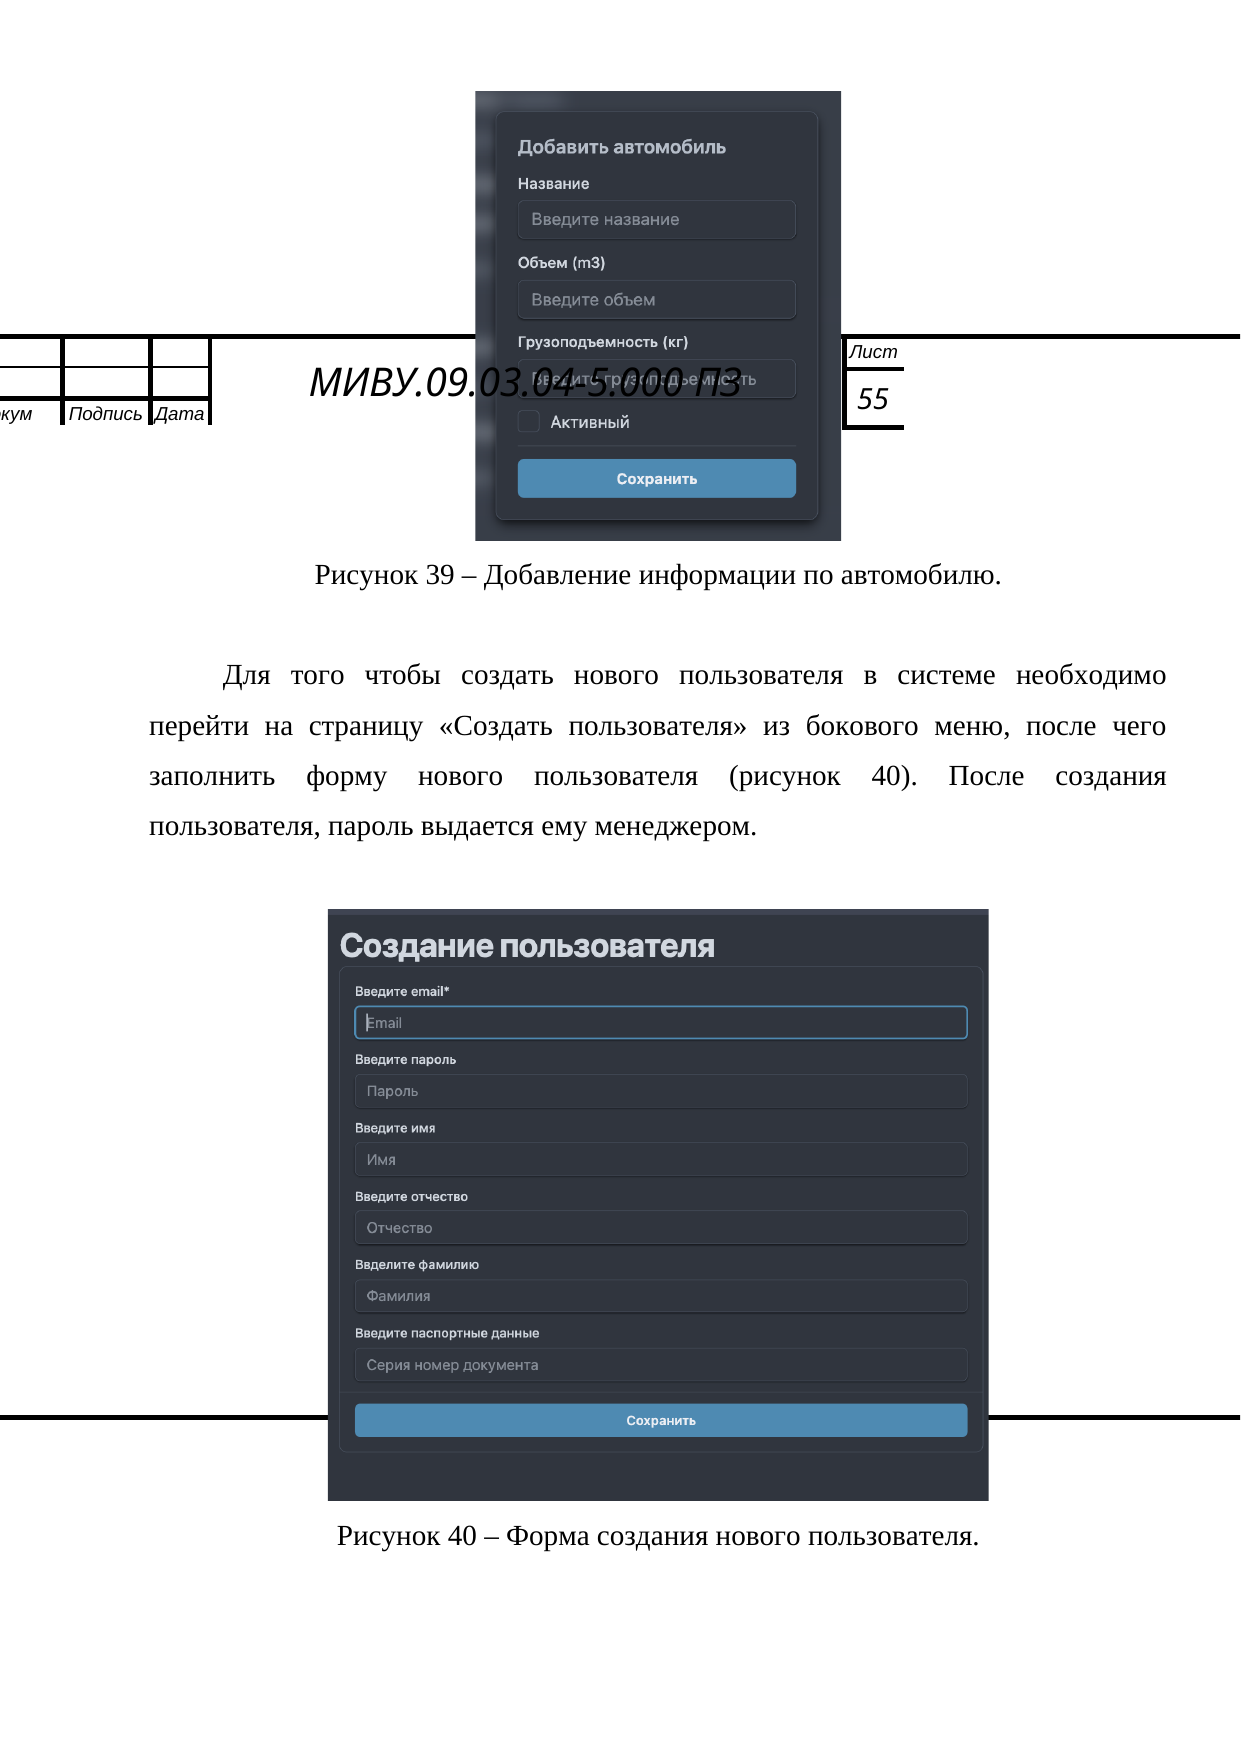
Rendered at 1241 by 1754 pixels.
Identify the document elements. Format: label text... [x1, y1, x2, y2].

picture [475, 91, 842, 541]
text Для того чтобы создать нового пользователя в системе необходимо перейти на страницу «Создать пользователя» из бокового меню, после чего заполнить форму нового пользователя (рисунок 40). После создания пользователя, пароль выдается ему менеджером. [149, 657, 1168, 842]
picture [327, 909, 989, 1501]
